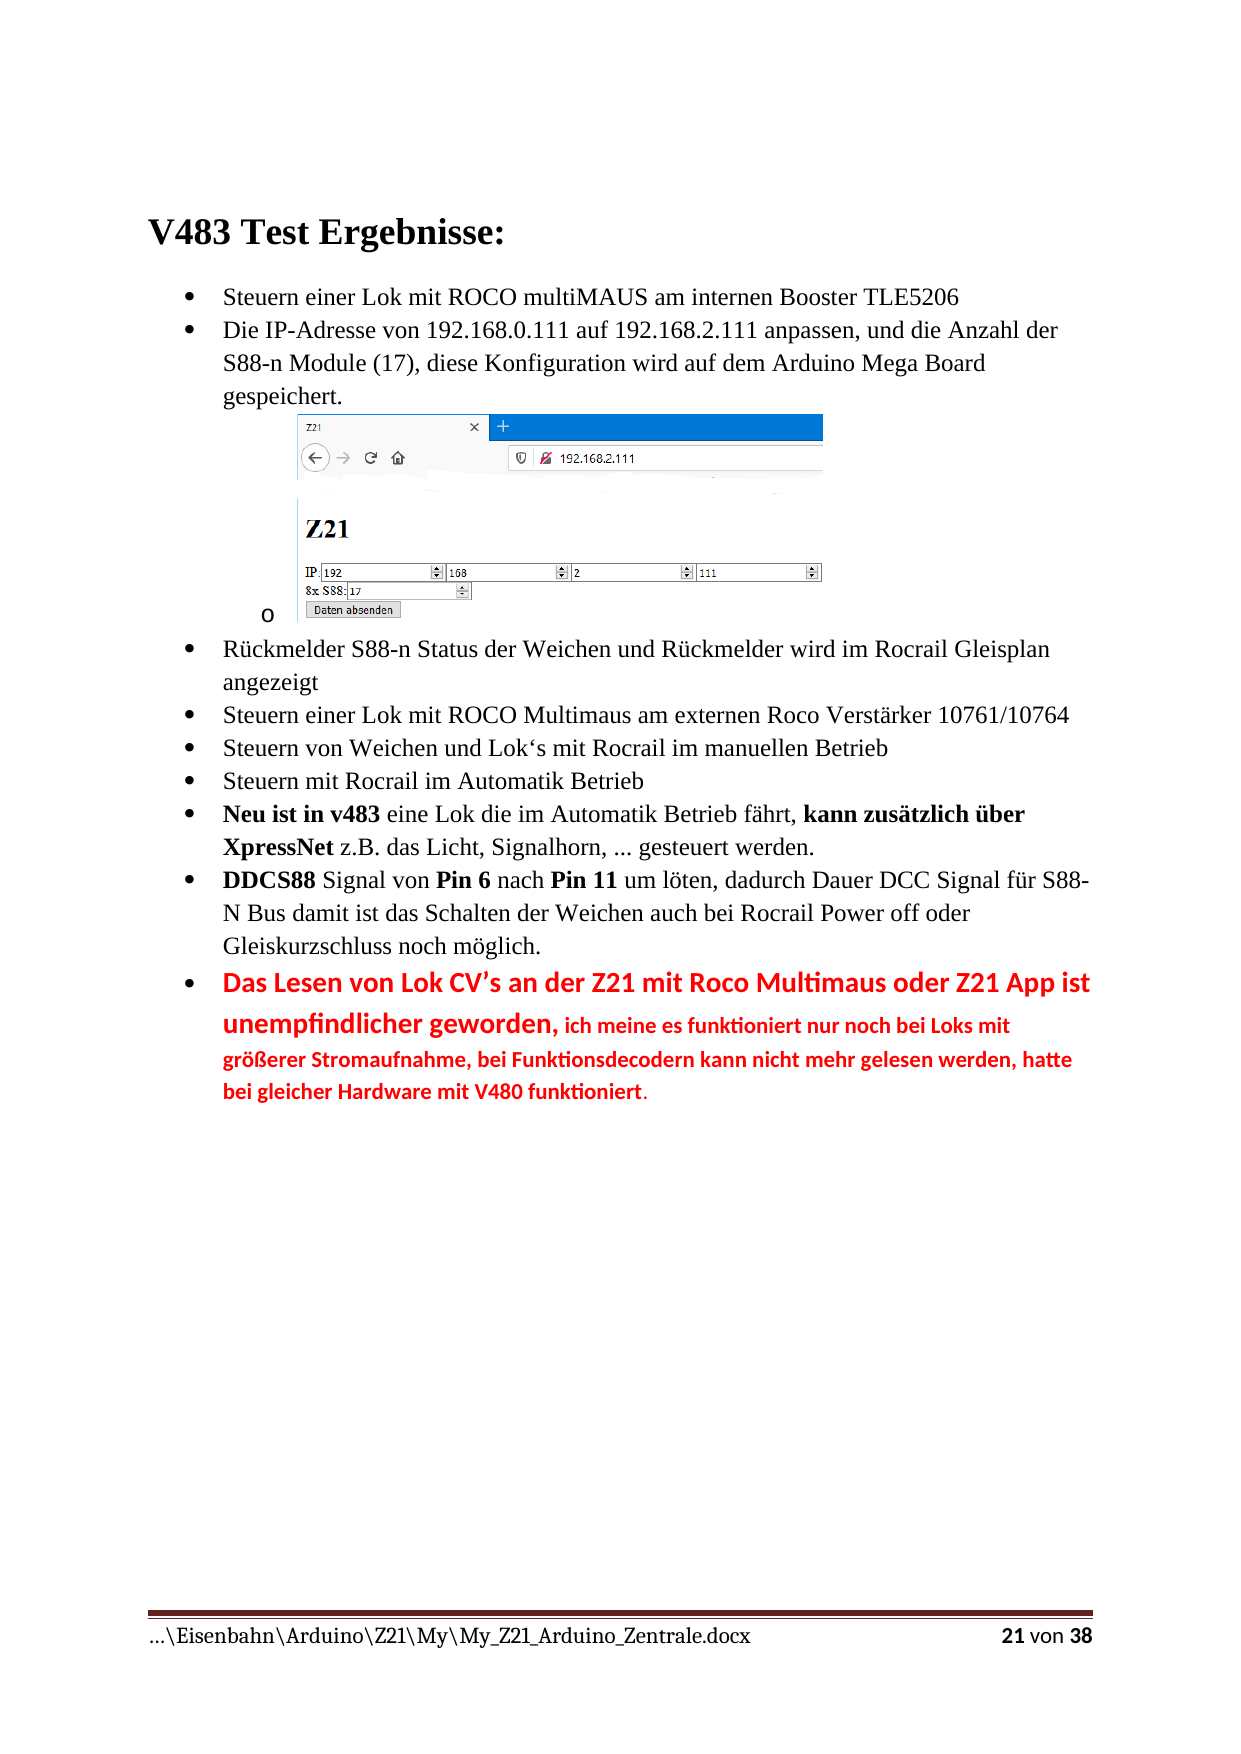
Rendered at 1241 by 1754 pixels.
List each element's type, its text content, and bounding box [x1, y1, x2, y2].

picture [297, 414, 828, 622]
list Neu ist in v483 eine Lok die im Automatik Betrieb fährt, kann zusätzlich über XpressNet z.B. das Licht, Signalhorn, ... gesteuert werden. [185, 799, 1093, 861]
subtitle V483 Test Ergebnisse: [148, 210, 1093, 253]
list DDCS88 Signal von Pin 6 nach Pin 11 um löten, dadurch Dauer DCC Signal für S88-N Bus damit ist das Schalten der Weichen auch bei Rocrail Power off oder Gleiskurzschluss noch möglich. [185, 865, 1093, 960]
list Rückmelder S88-n Status der Weichen und Rückmelder wird im Rocrail Gleisplan angezeigt [185, 634, 1093, 696]
list Steuern einer Lok mit ROCO Multimaus am externen Roco Verstärker 10761/10764 [185, 700, 1093, 728]
list Steuern von Weichen und Lok‘s mit Rocrail im manuellen Betrieb [185, 733, 1093, 762]
list Steuern mit Rocrail im Automatik Betrieb [185, 766, 1093, 794]
list Die IP-Adresse von 192.168.0.111 auf 192.168.2.111 anpassen, und die Anzahl der S88-n Module (17), diese Konfiguration wird auf dem Arduino Mega Board gespeichert. [185, 315, 1093, 410]
list Steuern einer Lok mit ROCO multiMAUS am internen Booster TLE5206 [185, 282, 1093, 311]
list Das Lesen von Lok CV’s an der Z21 mit Roco Multimaus oder Z21 App ist unempfindlicher geworden, ich meine es funktioniert nur noch bei Loks mit größerer Stromaufnahme, bei Funktionsdecodern kann nicht mehr gelesen werden, hatte bei gleicher Hardware mit V480 funktioniert. [185, 964, 1093, 1105]
